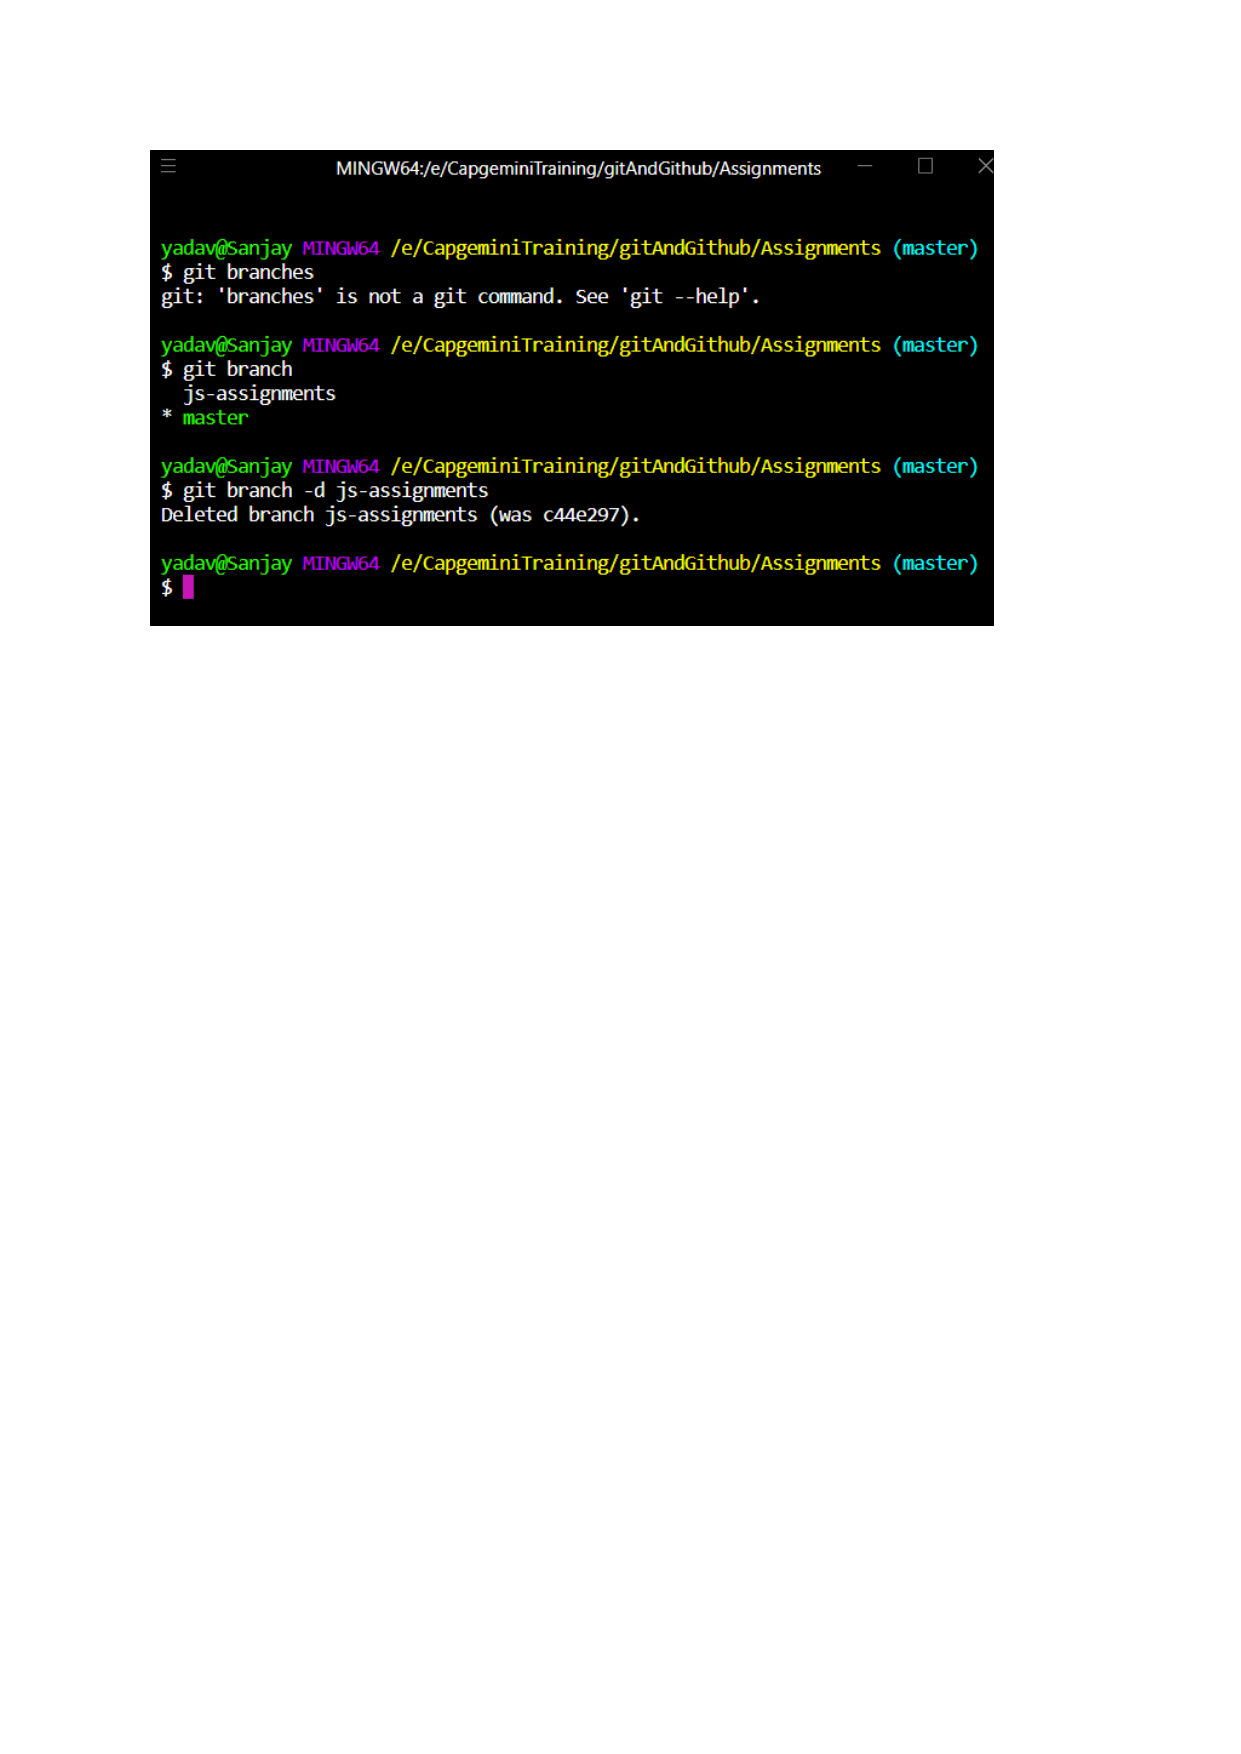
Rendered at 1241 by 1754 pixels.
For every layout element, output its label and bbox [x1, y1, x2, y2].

picture [150, 150, 994, 626]
